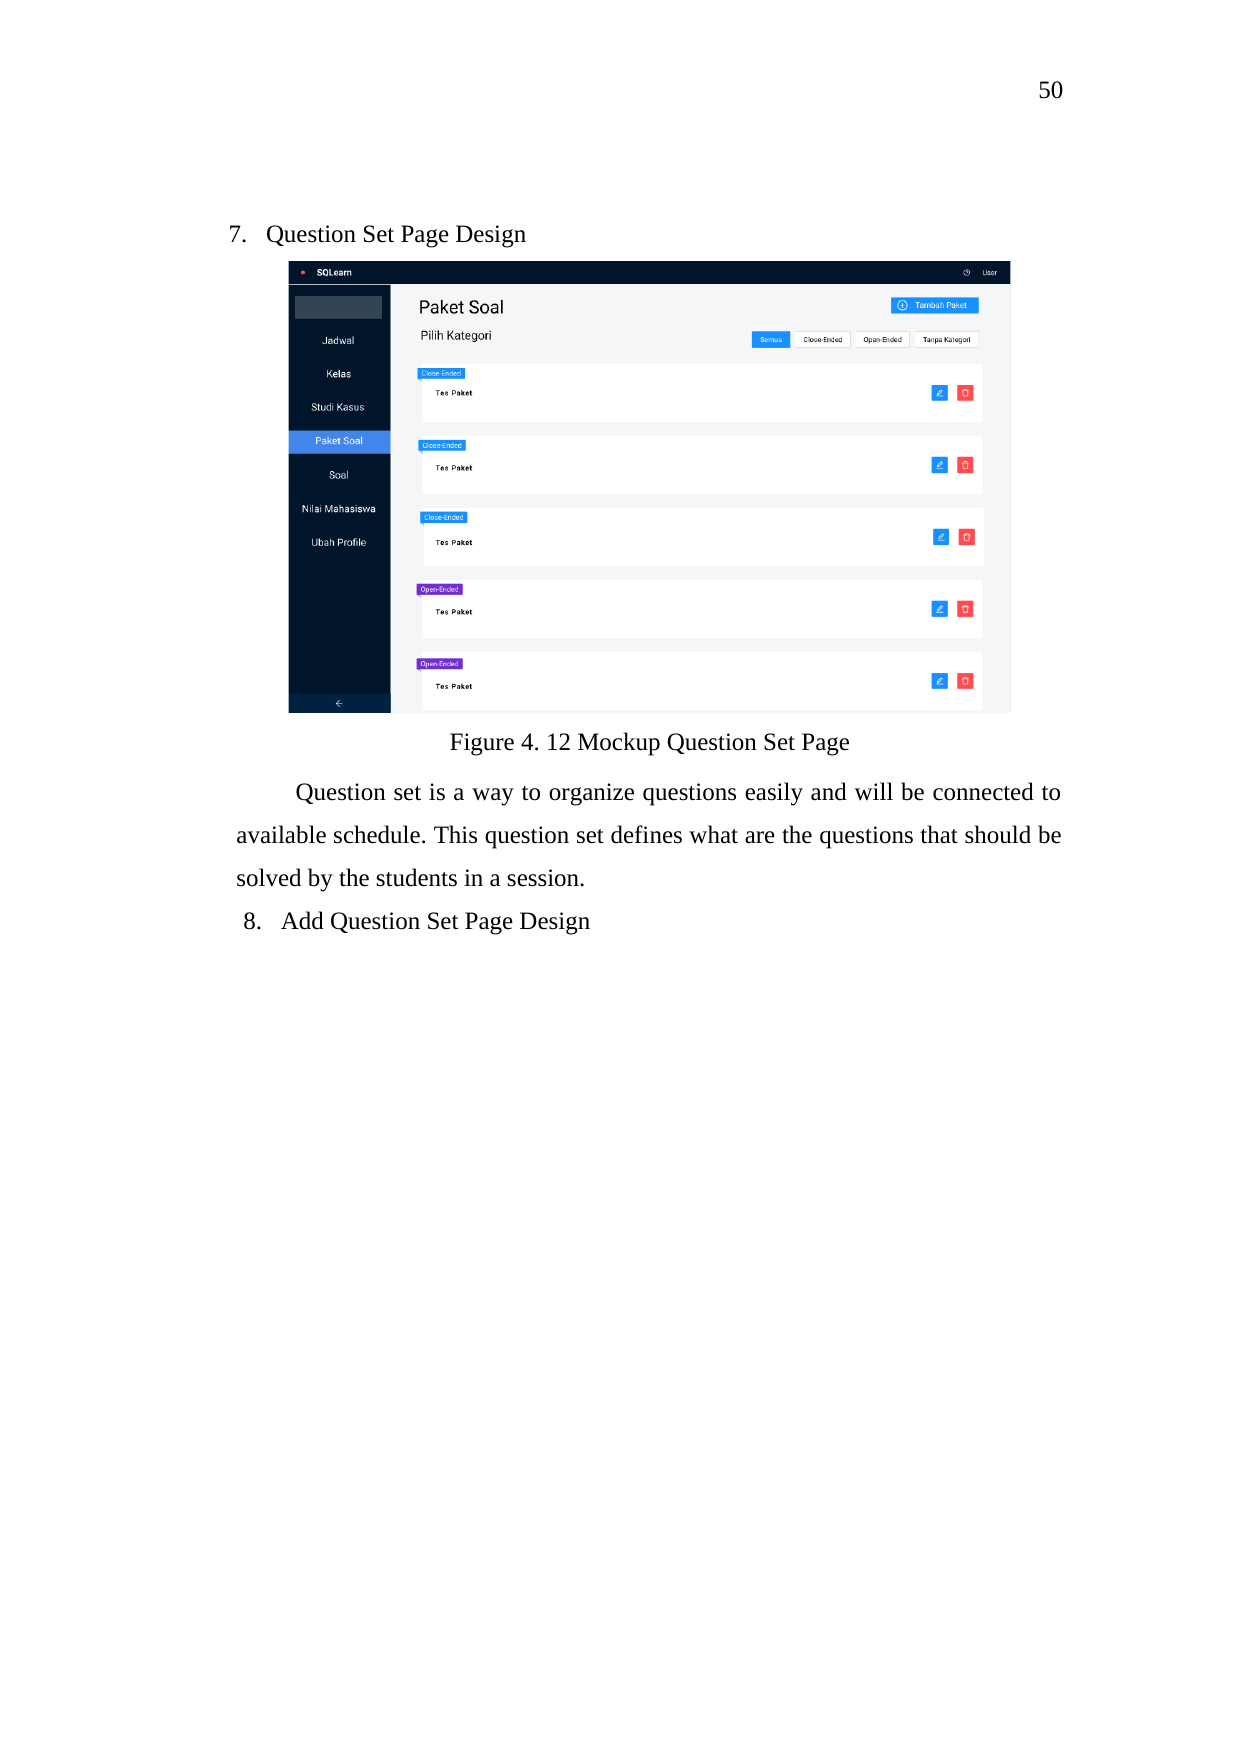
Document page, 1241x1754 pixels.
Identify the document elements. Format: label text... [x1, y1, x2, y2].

list Question Set Page Design [228, 219, 1063, 247]
text Question set is a way to organize questions easily and will be connected to available schedule. This question set defines what are the questions that should be solved by the students in a session. [236, 777, 1063, 892]
picture [288, 261, 1011, 713]
list Add Question Set Page Design [243, 906, 1063, 935]
